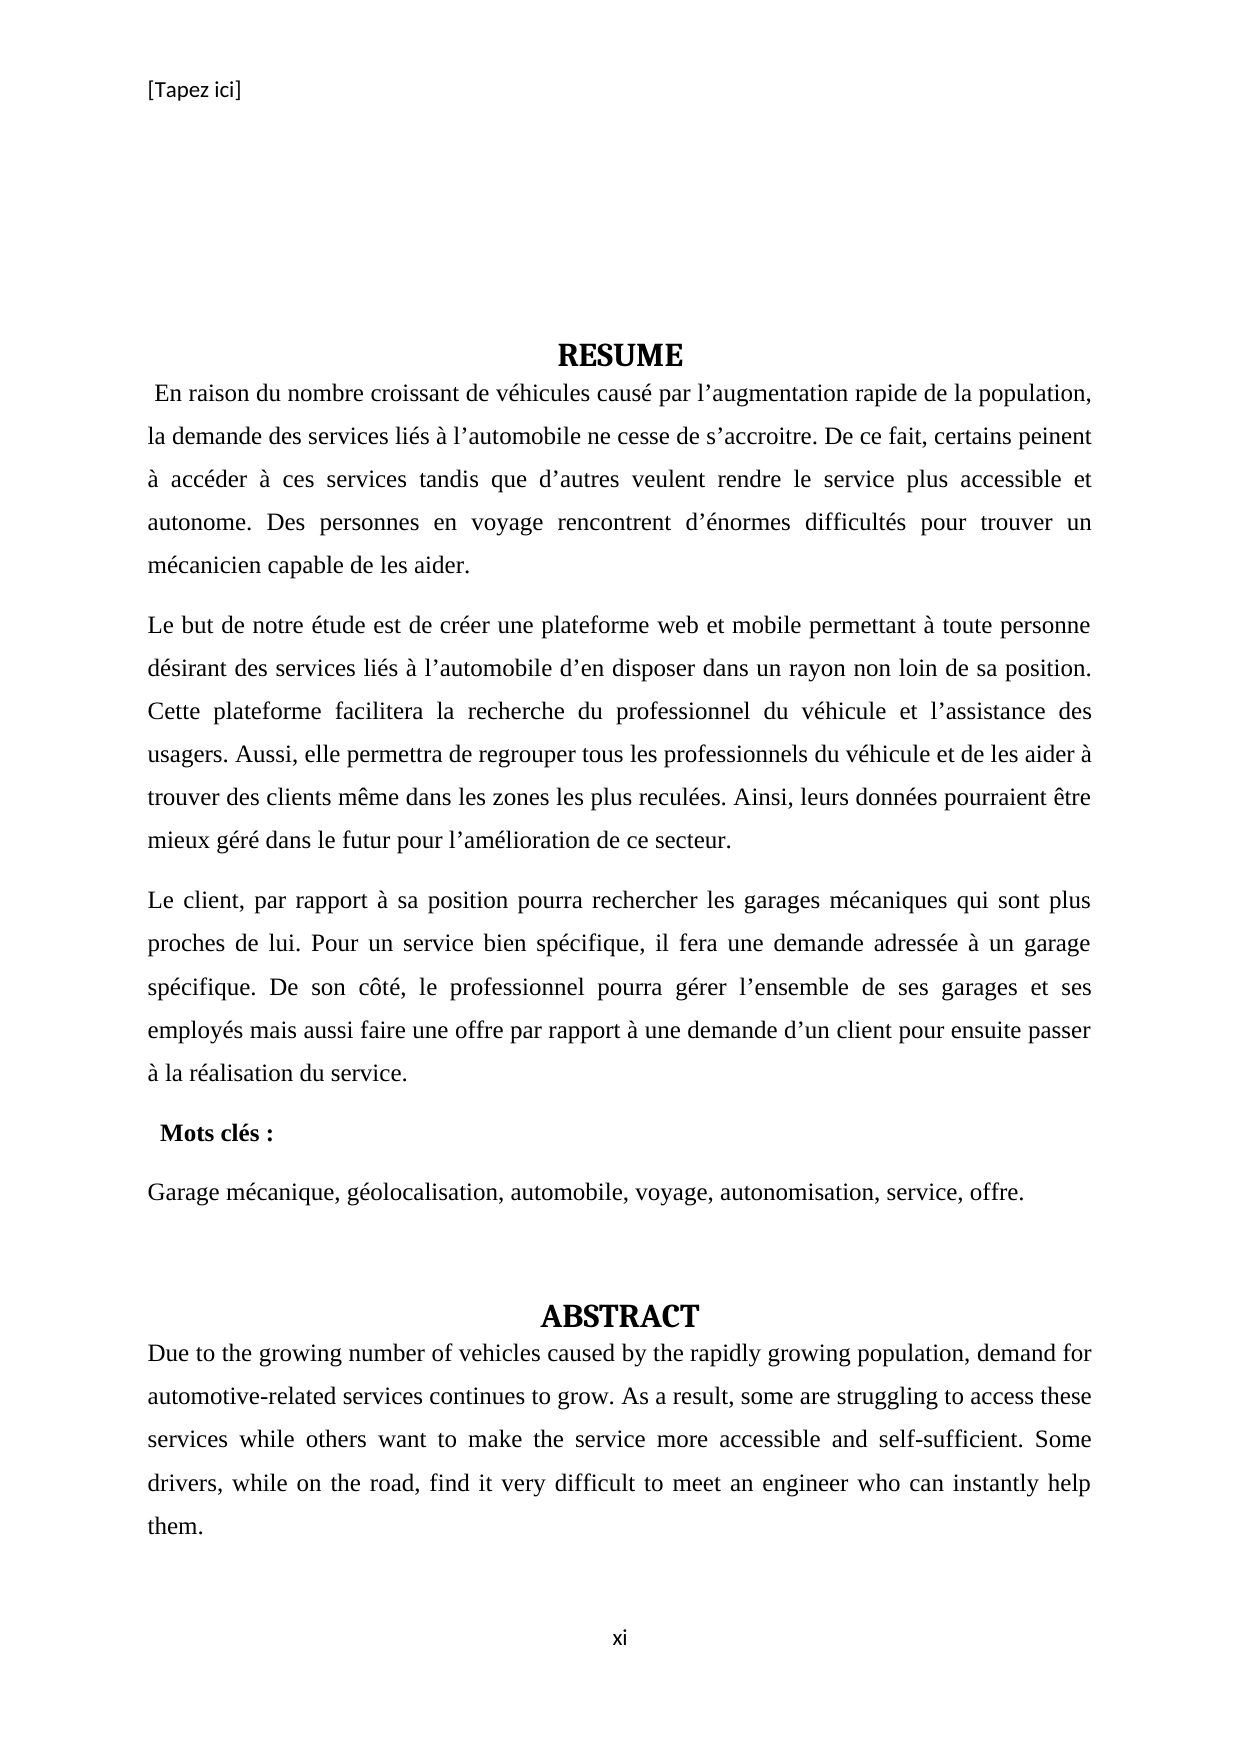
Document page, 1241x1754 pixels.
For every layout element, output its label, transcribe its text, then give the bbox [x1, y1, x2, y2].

text Due to the growing number of vehicles caused by the rapidly growing population, demand for automotive-related services continues to grow. As a result, some are struggling to access these services while others want to make the service more accessible and self-sufficient. Some drivers, while on the road, find it very difficult to meet an engineer who can instantly help them. [147, 1338, 1093, 1539]
text Le client, par rapport à sa position pourra rechercher les garages mécaniques qui sont plus proches de lui. Pour un service bien spécifique, il fera une demande adressée à un garage spécifique. De son côté, le professionnel pourra gérer l’ensemble de ses garages et ses employés mais aussi faire une offre par rapport à une demande d’un client pour ensuite passer à la réalisation du service. [147, 885, 1093, 1087]
text Mots clés : [147, 1118, 1093, 1146]
text Le but de notre étude est de créer une plateforme web et mobile permettant à toute personne désirant des services liés à l’automobile d’en disposer dans un rayon non loin de sa position. Cette plateforme facilitera la recherche du professionnel du véhicule et l’assistance des usagers. Aussi, elle permettra de regrouper tous les professionnels du véhicule et de les aider à trouver des clients même dans les zones les plus reculées. Ainsi, leurs données pourraient être mieux géré dans le futur pour l’amélioration de ce secteur. [147, 610, 1093, 854]
subtitle RESUME [147, 336, 1093, 374]
text En raison du nombre croissant de véhicules causé par l’augmentation rapide de la population, la demande des services liés à l’automobile ne cesse de s’accroitre. De ce fait, certains peinent à accéder à ces services tandis que d’autres veulent rendre le service plus accessible et autonome. Des personnes en voyage rencontrent d’énormes difficultés pour trouver un mécanicien capable de les aider. [147, 378, 1093, 579]
subtitle ABSTRACT [147, 1297, 1093, 1335]
text Garage mécanique, géolocalisation, automobile, voyage, autonomisation, service, offre. [147, 1177, 1093, 1206]
